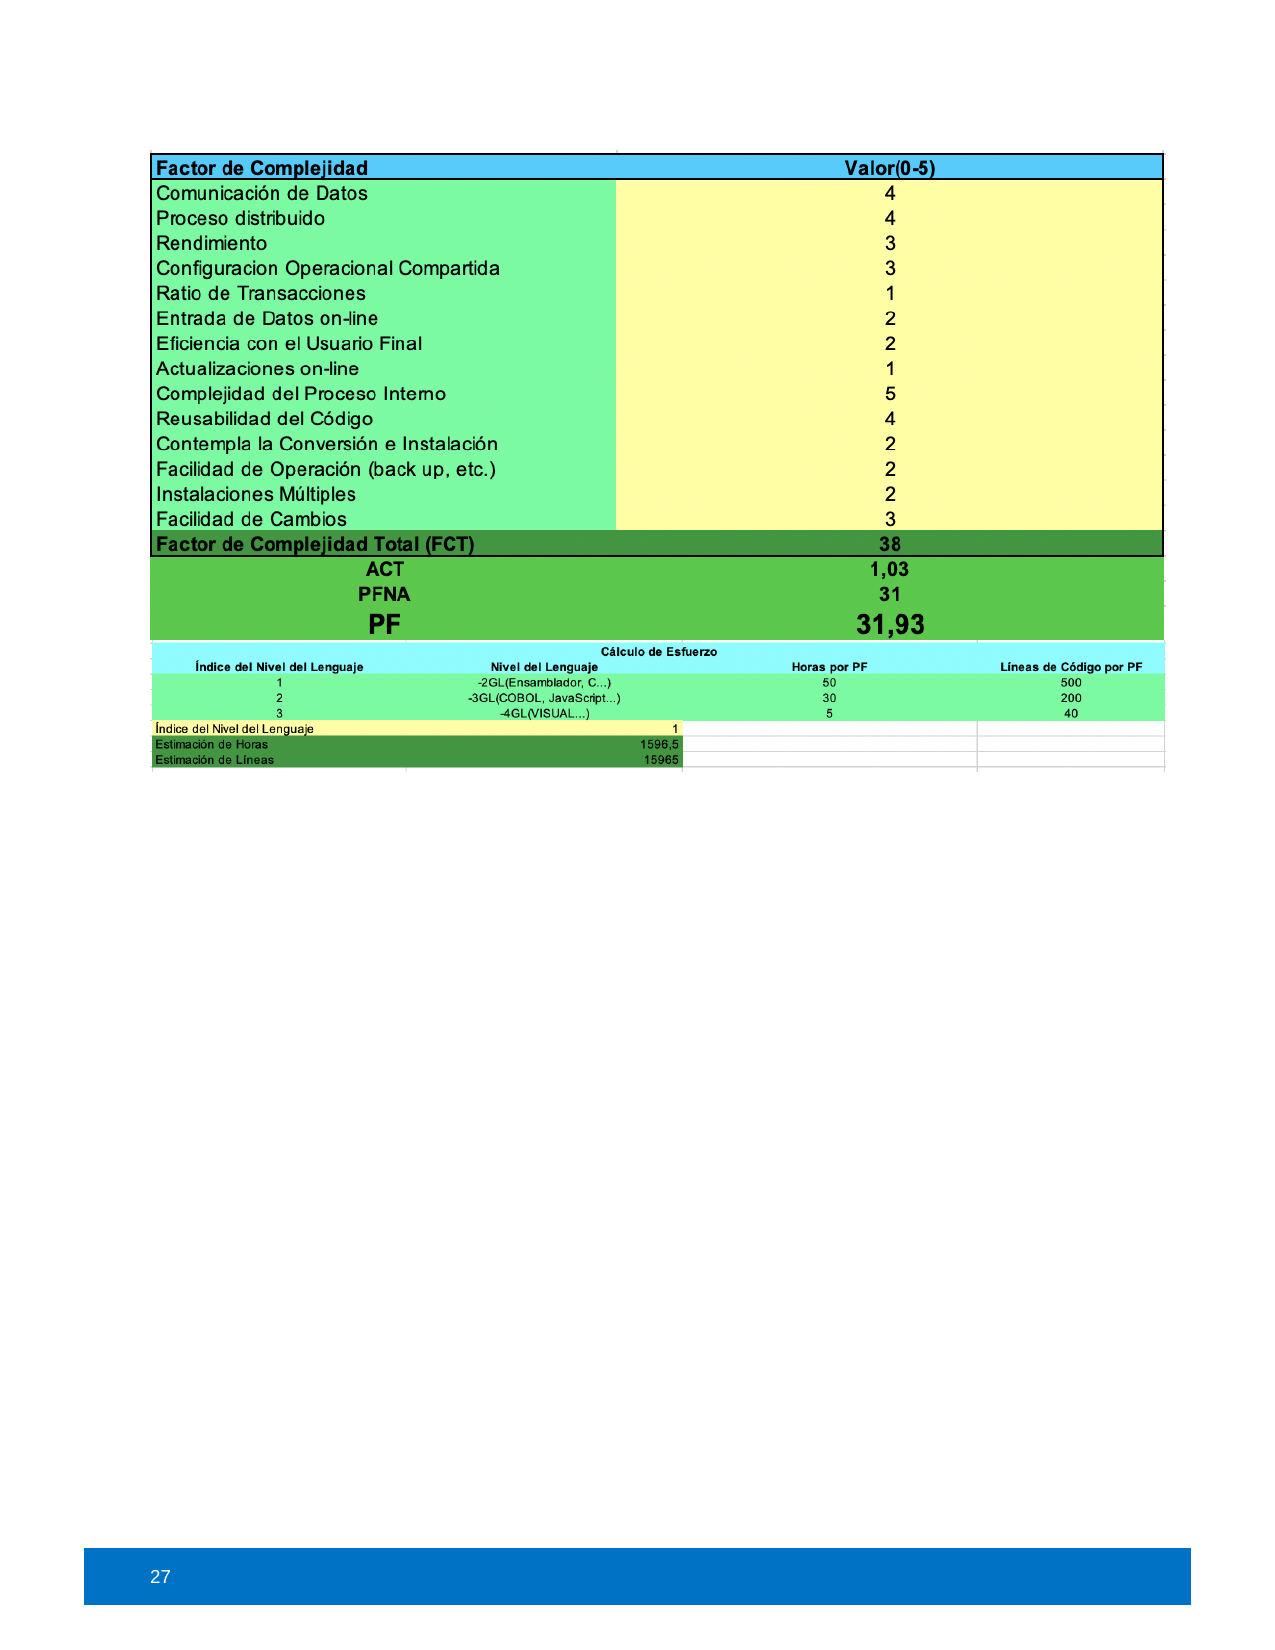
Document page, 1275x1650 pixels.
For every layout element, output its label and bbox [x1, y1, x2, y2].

picture [150, 150, 1166, 772]
